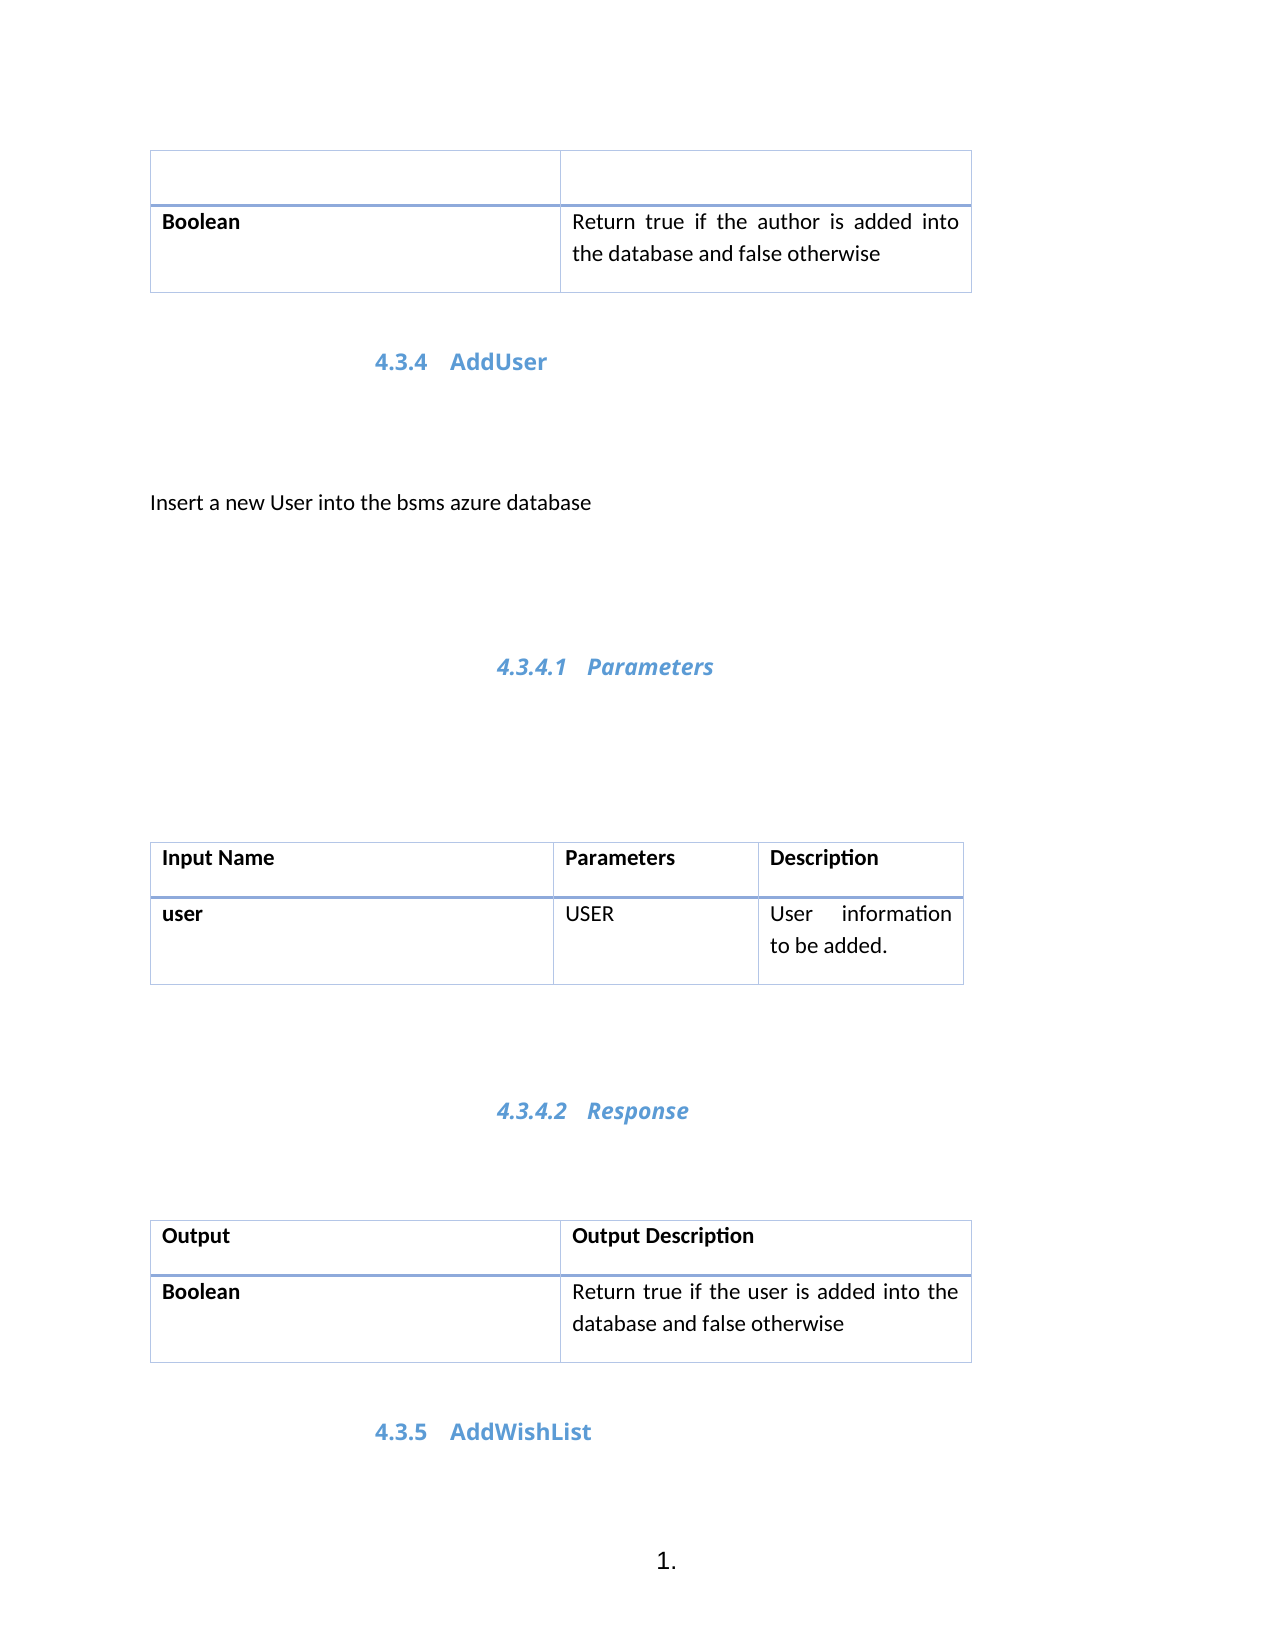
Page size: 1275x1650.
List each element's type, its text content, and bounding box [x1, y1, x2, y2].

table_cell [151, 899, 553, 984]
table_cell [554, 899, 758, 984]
subtitle AddWishList [375, 1416, 1125, 1447]
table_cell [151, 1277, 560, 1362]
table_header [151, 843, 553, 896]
subtitle Parameters [497, 651, 1125, 682]
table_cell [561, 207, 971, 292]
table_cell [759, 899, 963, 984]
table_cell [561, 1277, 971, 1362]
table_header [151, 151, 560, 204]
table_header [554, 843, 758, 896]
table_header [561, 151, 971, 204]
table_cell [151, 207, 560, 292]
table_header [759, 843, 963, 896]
text Insert a new User into the bsms azure database [150, 488, 1125, 516]
subtitle Response [497, 1095, 1125, 1126]
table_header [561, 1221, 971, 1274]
subtitle AddUser [375, 346, 1125, 377]
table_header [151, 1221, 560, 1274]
